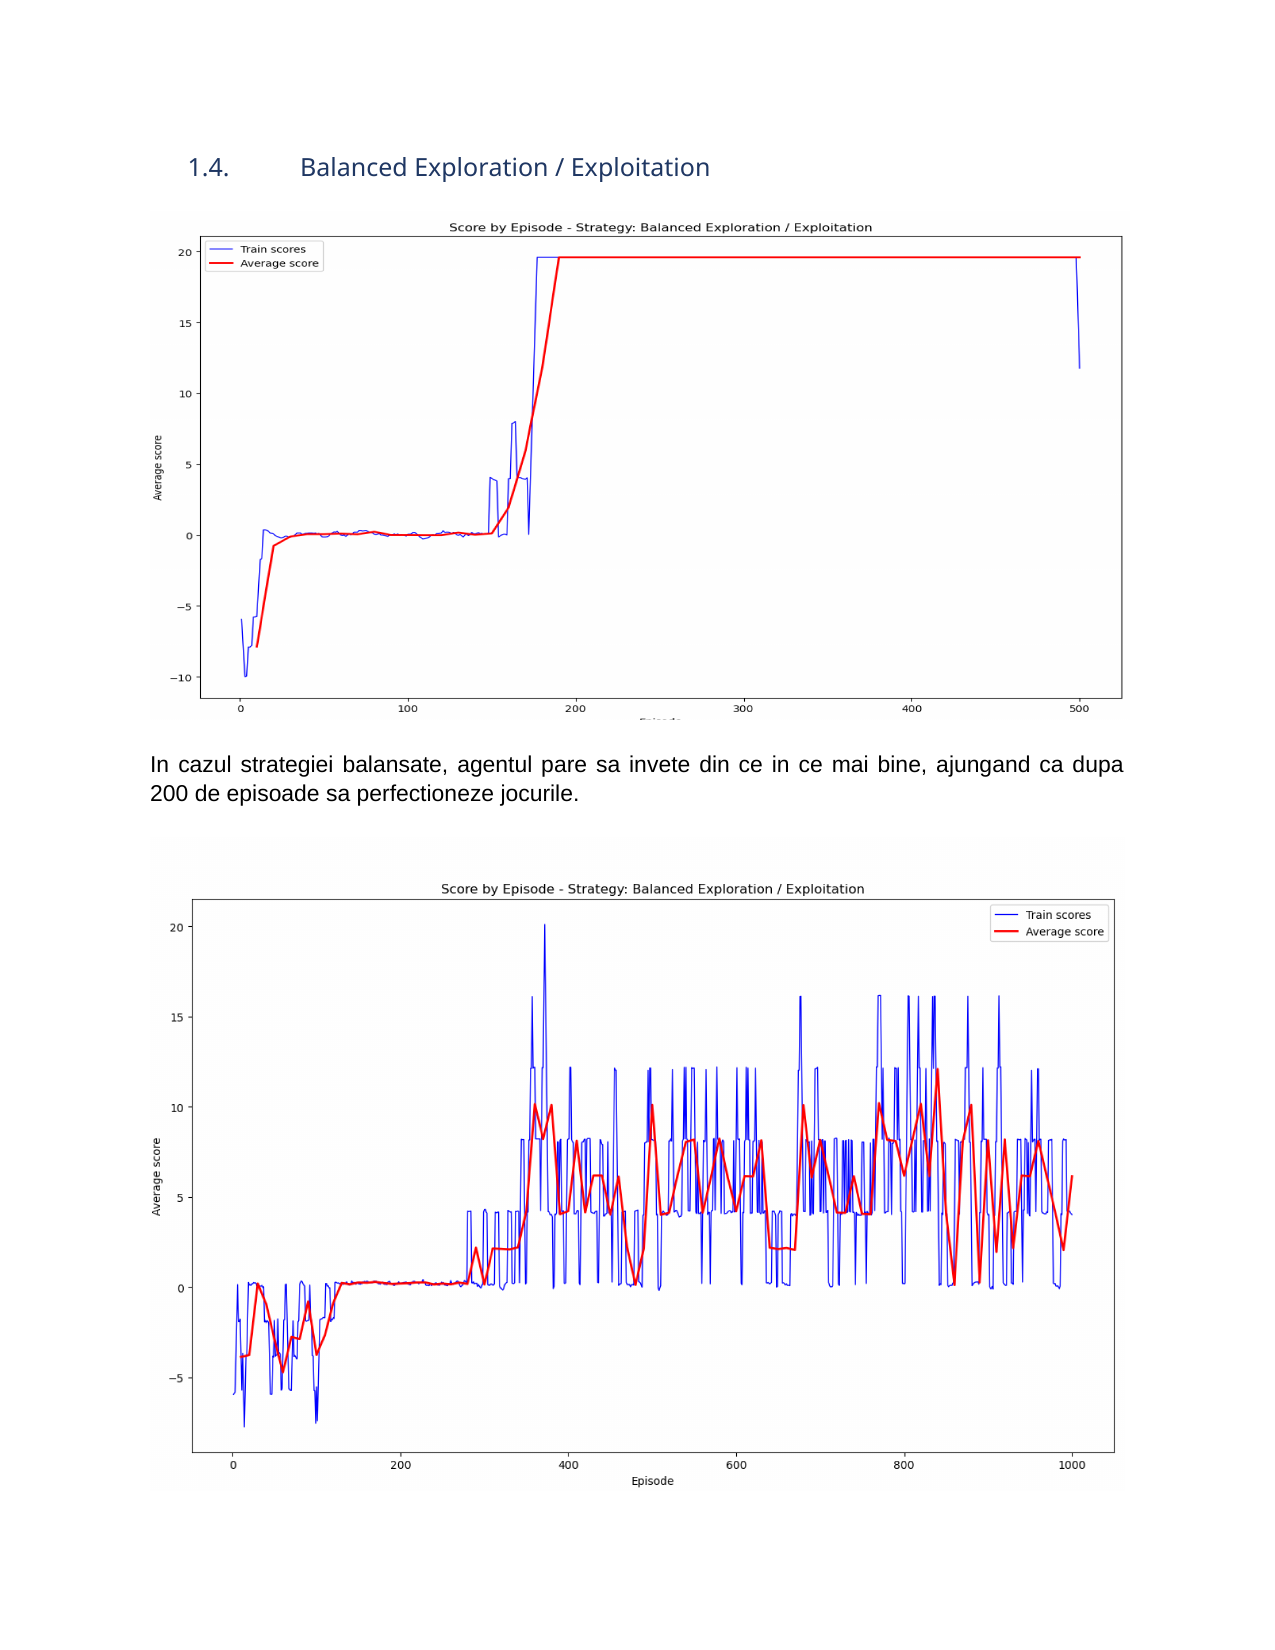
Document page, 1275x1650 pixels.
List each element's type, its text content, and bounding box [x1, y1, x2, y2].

picture [150, 837, 1125, 1491]
text In cazul strategiei balansate, agentul pare sa invete din ce in ce mai bine, ajungand ca dupa 200 de episoade sa perfectioneze jocurile. [150, 751, 1125, 806]
subtitle Balanced Exploration / Exploitation [187, 150, 1125, 184]
picture [150, 211, 1130, 720]
